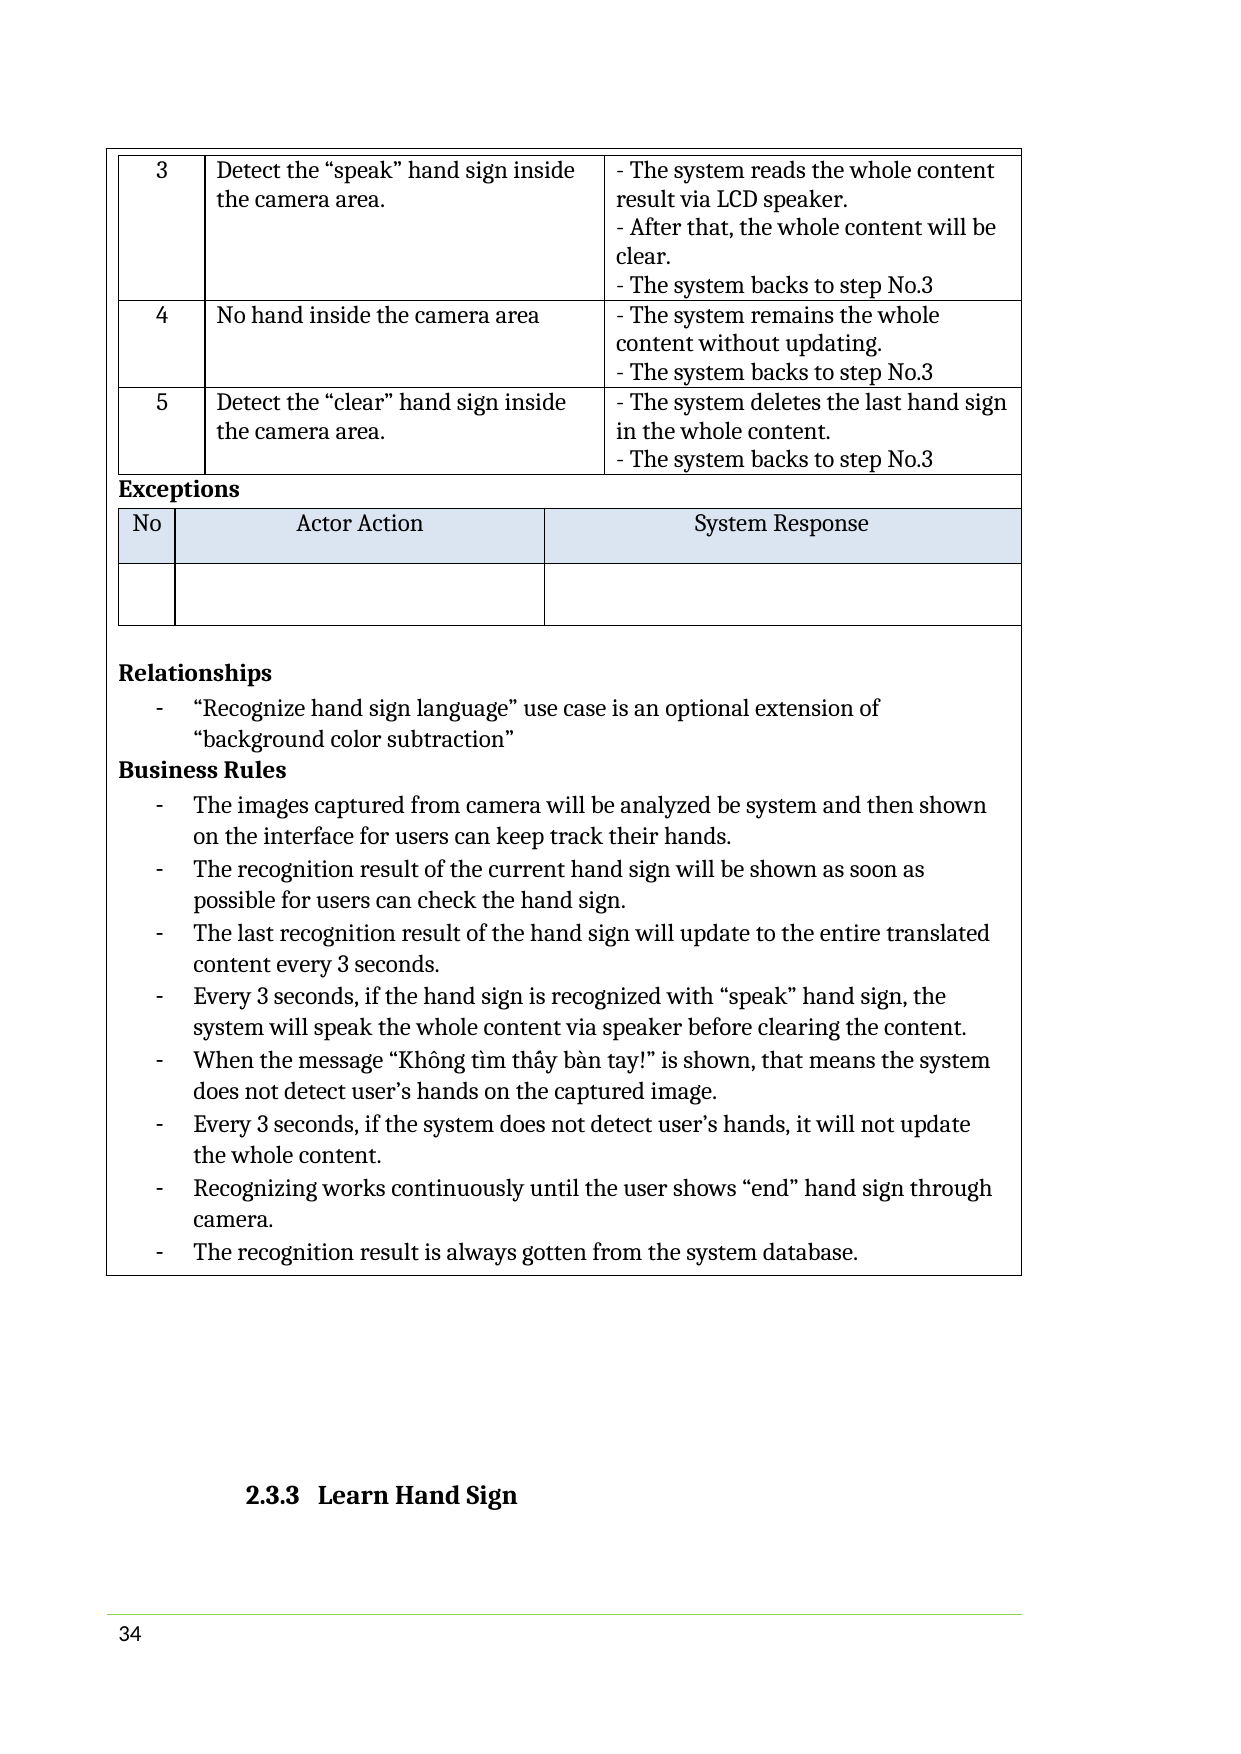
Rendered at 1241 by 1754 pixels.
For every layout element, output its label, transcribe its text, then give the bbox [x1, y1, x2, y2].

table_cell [107, 149, 1021, 1274]
subtitle Learn Hand Sign [246, 1480, 1033, 1511]
